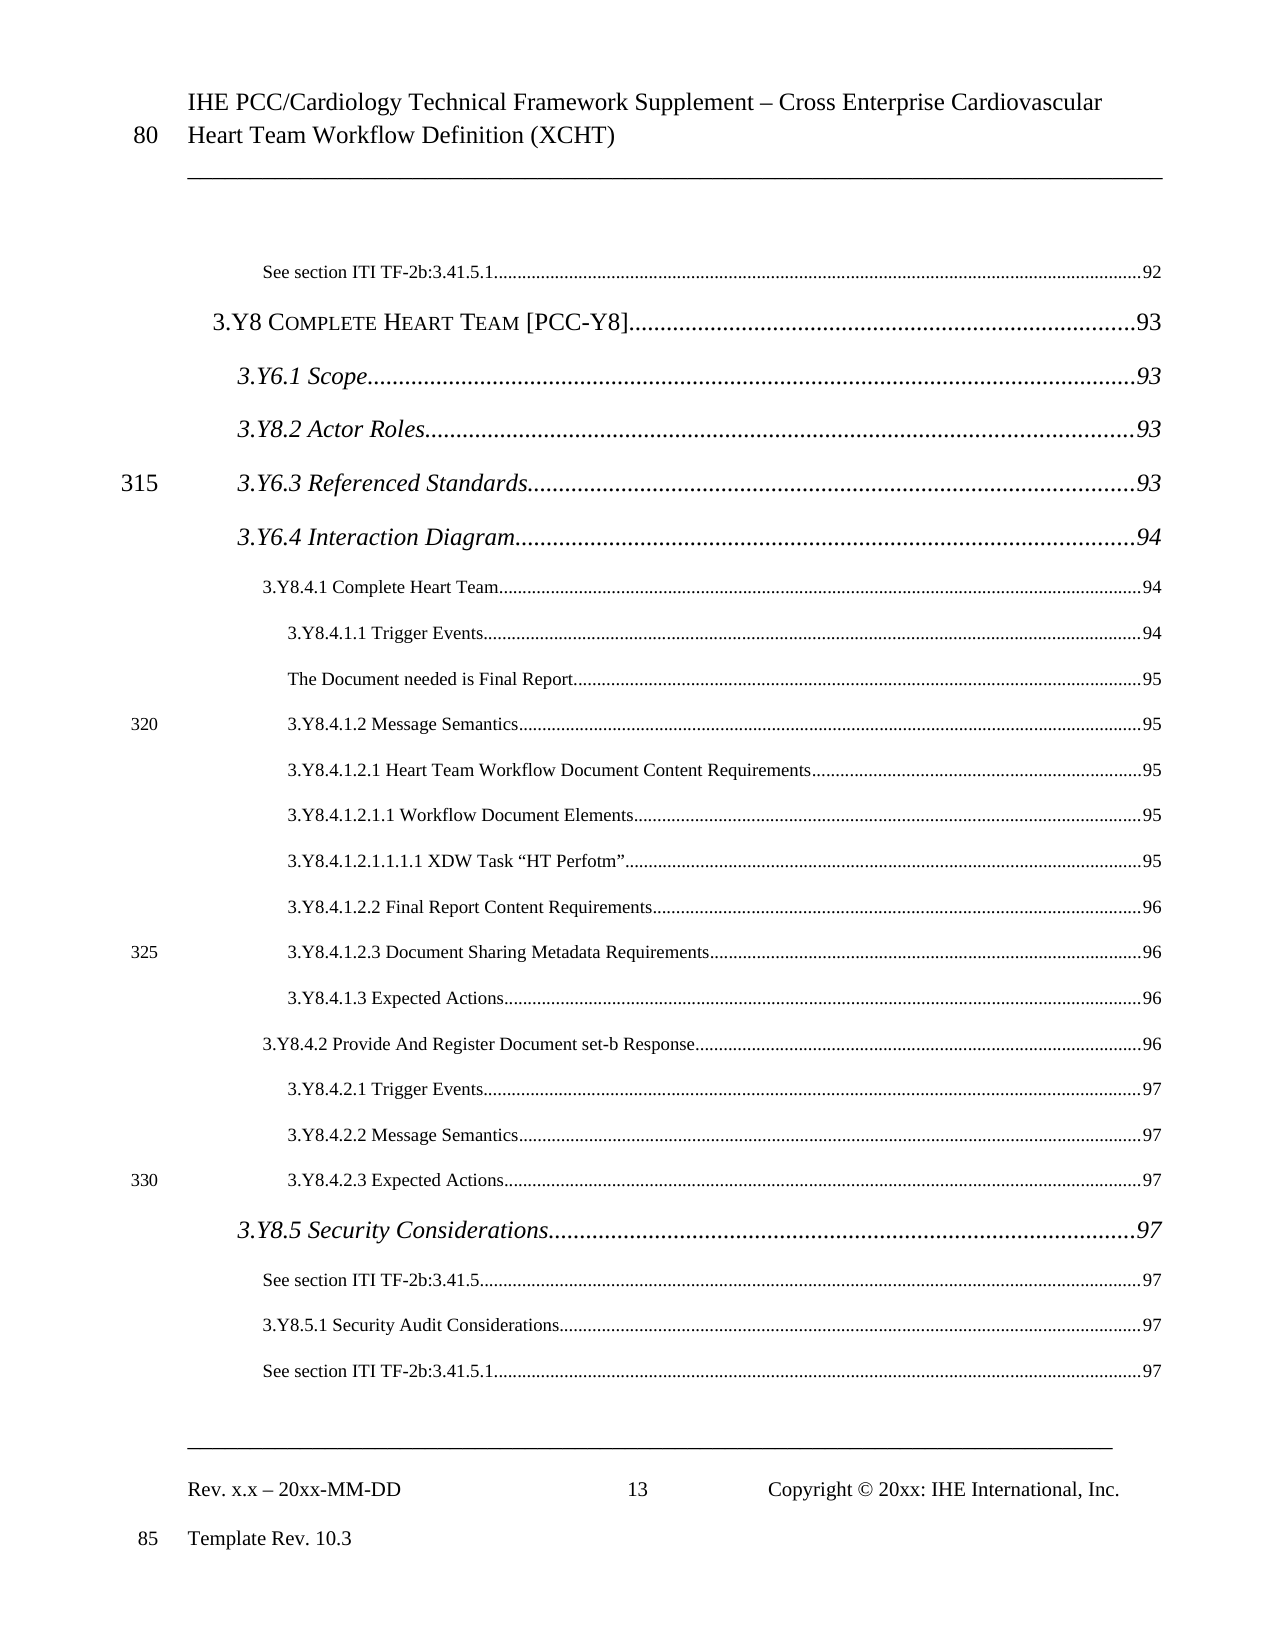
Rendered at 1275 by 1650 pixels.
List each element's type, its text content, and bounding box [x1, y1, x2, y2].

text The Document needed is Final Report. 95 [287, 667, 1162, 689]
text 3.Y8.4.1.3 Expected Actions 96 [287, 987, 1162, 1008]
text 3.Y8.2 Actor Roles 93 [237, 414, 1162, 443]
text 3.Y8.4.1.1 Trigger Events 94 [287, 622, 1162, 643]
text 3.Y8.5 Security Considerations 97 [237, 1215, 1162, 1244]
text See section ITI TF-2b:3.41.5.1. 97 [262, 1360, 1162, 1382]
text 3.Y8.4.2.2 Message Semantics 97 [287, 1124, 1162, 1145]
text See section ITI TF-2b:3.41.5. 97 [262, 1269, 1162, 1290]
text 3.Y8.4.1.2.3 Document Sharing Metadata Requirements 96 [287, 941, 1162, 963]
text 3.Y6.4 Interaction Diagram 94 [237, 522, 1162, 551]
text 3.Y8.4.1.2.2 Final Report Content Requirements 96 [287, 896, 1162, 917]
text 3.Y8.4.1.2 Message Semantics 95 [287, 713, 1162, 734]
text 3.Y8.4.1.2.1.1.1.1 XDW Task “HT Perfotm” 95 [287, 850, 1162, 871]
text 3.Y8.4.2 Provide And Register Document set-b Response 96 [262, 1032, 1162, 1054]
text 3.Y8.5.1 Security Audit Considerations 97 [262, 1314, 1162, 1336]
text 3.Y8.4.1 Complete Heart Team 94 [262, 576, 1162, 598]
text 3.Y8.4.2.1 Trigger Events 97 [287, 1078, 1162, 1099]
text 3.Y8.4.1.2.1.1 Workflow Document Elements 95 [287, 804, 1162, 826]
text 3.Y8.4.2.3 Expected Actions 97 [287, 1169, 1162, 1191]
text 3.Y6.1 Scope 93 [237, 361, 1162, 389]
text See section ITI TF-2b:3.41.5.1. 92 [262, 261, 1162, 283]
text 3.Y8.4.1.2.1 Heart Team Workflow Document Content Requirements 95 [287, 759, 1162, 780]
text 3.Y8 Complete Heart Team [PCC-Y8] 93 [212, 307, 1162, 336]
text 3.Y6.3 Referenced Standards 93 [237, 468, 1162, 497]
